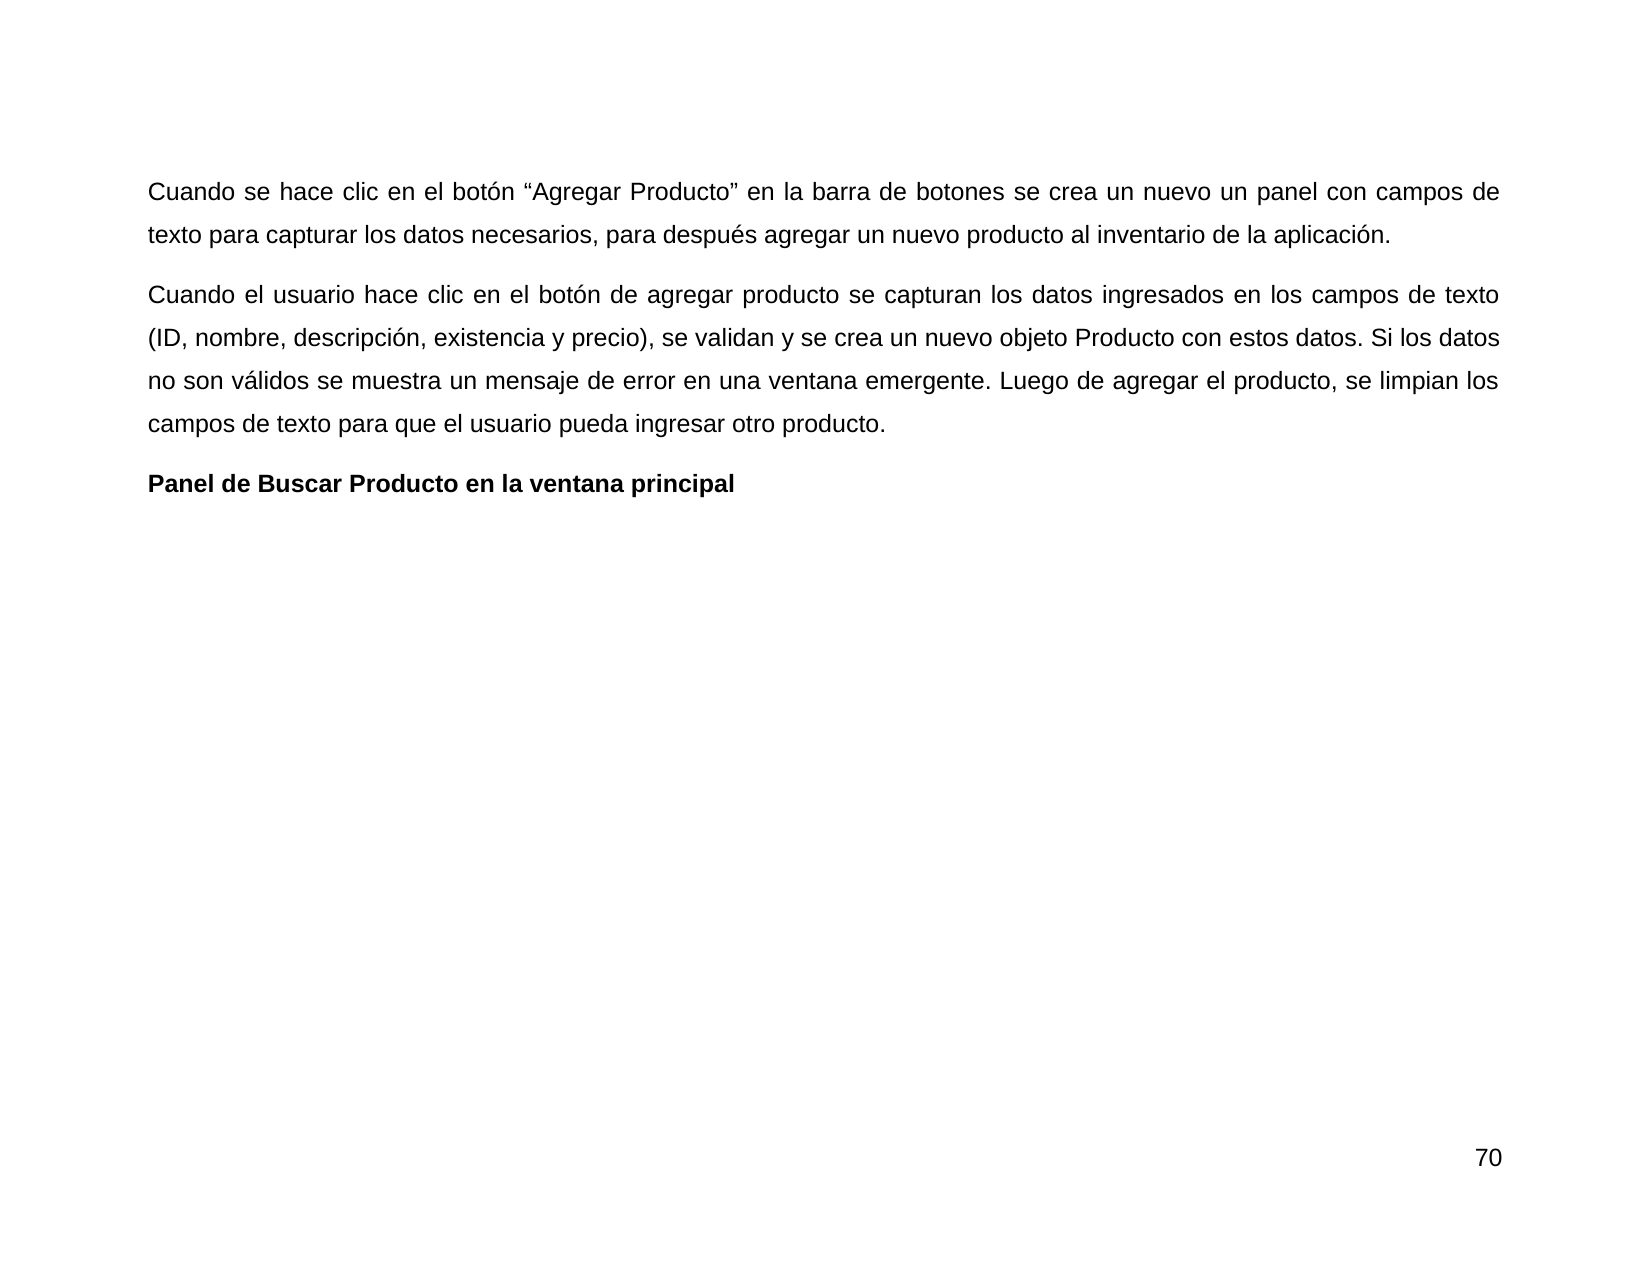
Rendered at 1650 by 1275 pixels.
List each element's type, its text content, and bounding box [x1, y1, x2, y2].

text Panel de Buscar Producto en la ventana principal [148, 469, 1502, 498]
text Cuando se hace clic en el botón “Agregar Producto” en la barra de botones se crea un nuevo un panel con campos de texto para capturar los datos necesarios, para después agregar un nuevo producto al inventario de la aplicación. [148, 177, 1502, 249]
text Cuando el usuario hace clic en el botón de agregar producto se capturan los datos ingresados en los campos de texto (ID, nombre, descripción, existencia y precio), se validan y se crea un nuevo objeto Producto con estos datos. Si los datos no son válidos se muestra un mensaje de error en una ventana emergente. Luego de agregar el producto, se limpian los campos de texto para que el usuario pueda ingresar otro producto. [148, 280, 1502, 438]
